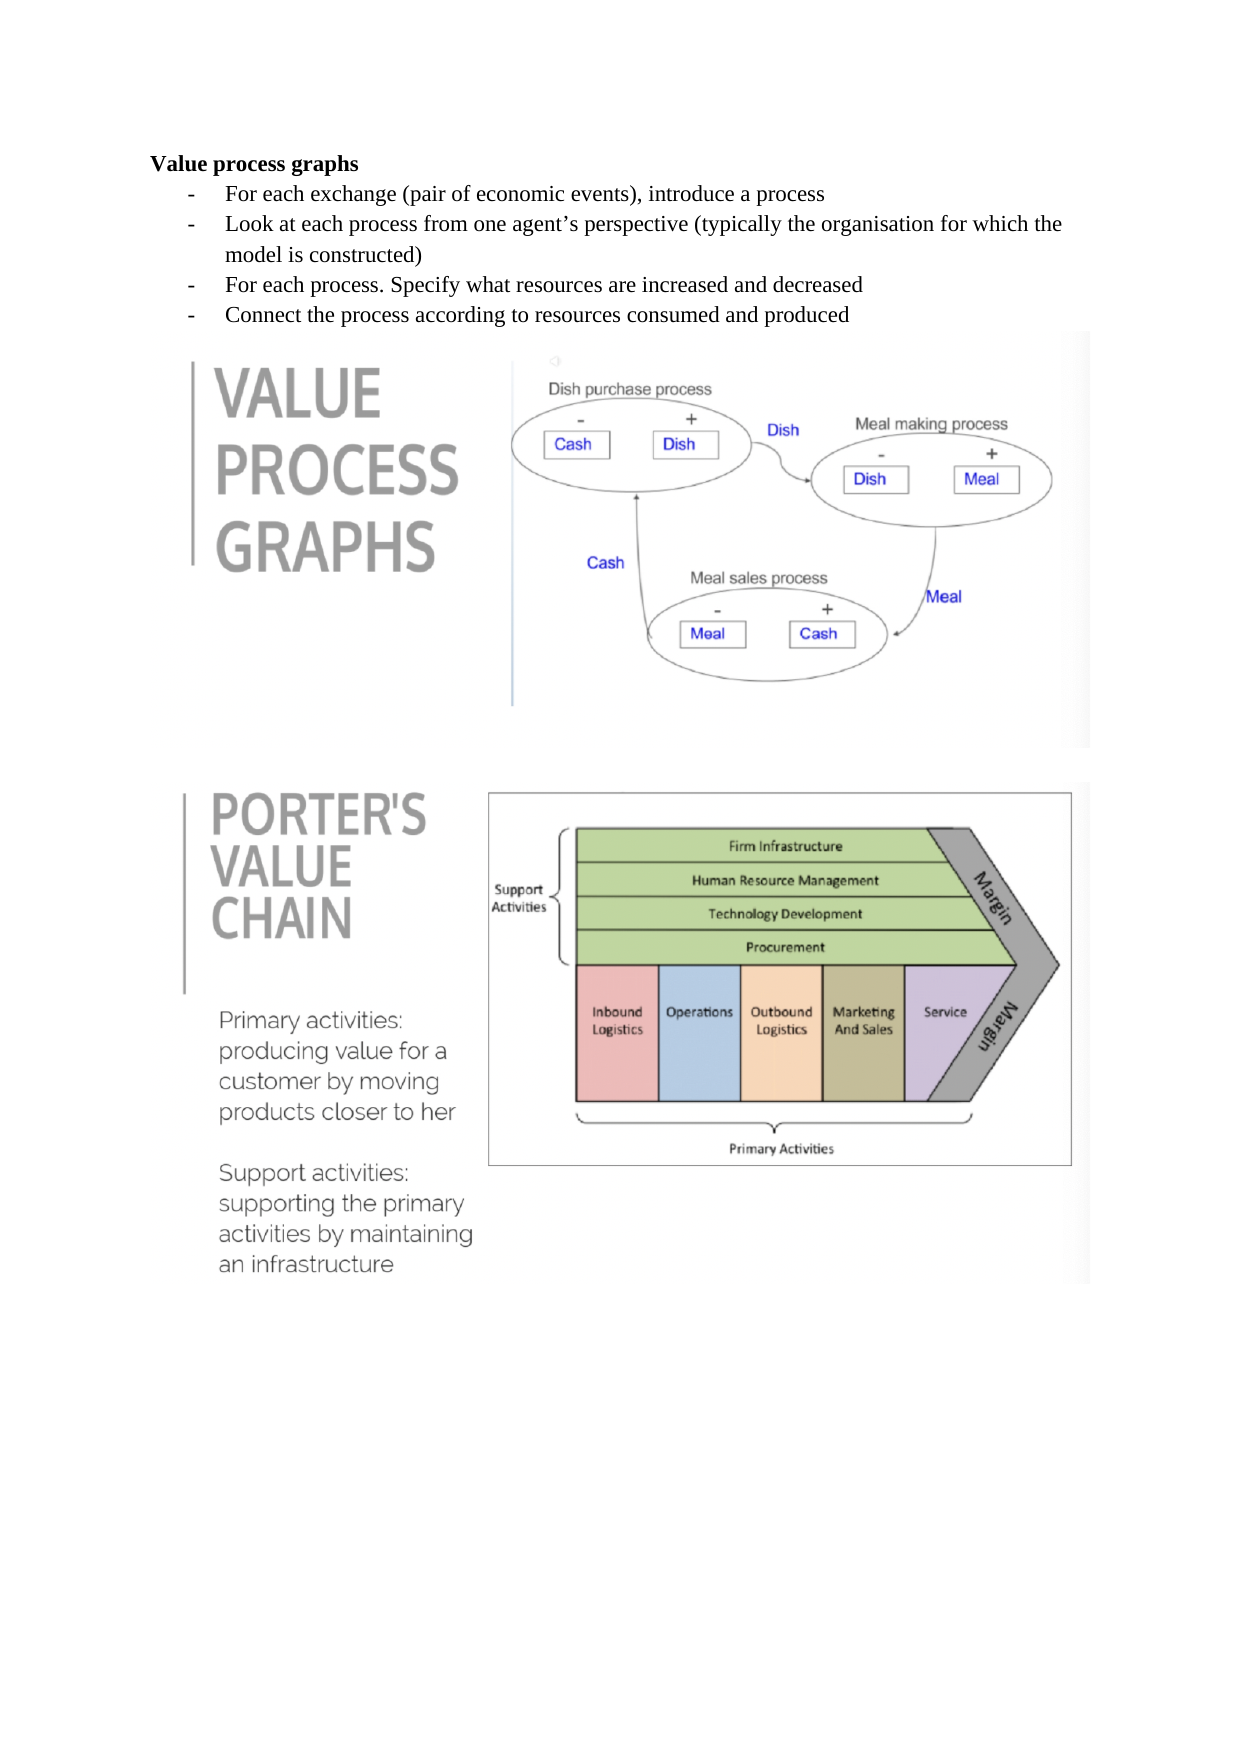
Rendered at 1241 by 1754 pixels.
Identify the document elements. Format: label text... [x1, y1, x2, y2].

picture [150, 782, 1091, 1284]
list Connect the process according to resources consumed and produced [187, 301, 1090, 327]
list For each exchange (pair of economic events), introduce a process [187, 180, 1090, 207]
list For each process. Specify what resources are increased and decreased [187, 271, 1090, 297]
picture [150, 331, 1091, 748]
text Value process graphs [150, 150, 1090, 176]
list Look at each process from one agent’s perspective (typically the organisation for which the model is constructed) [187, 210, 1090, 267]
